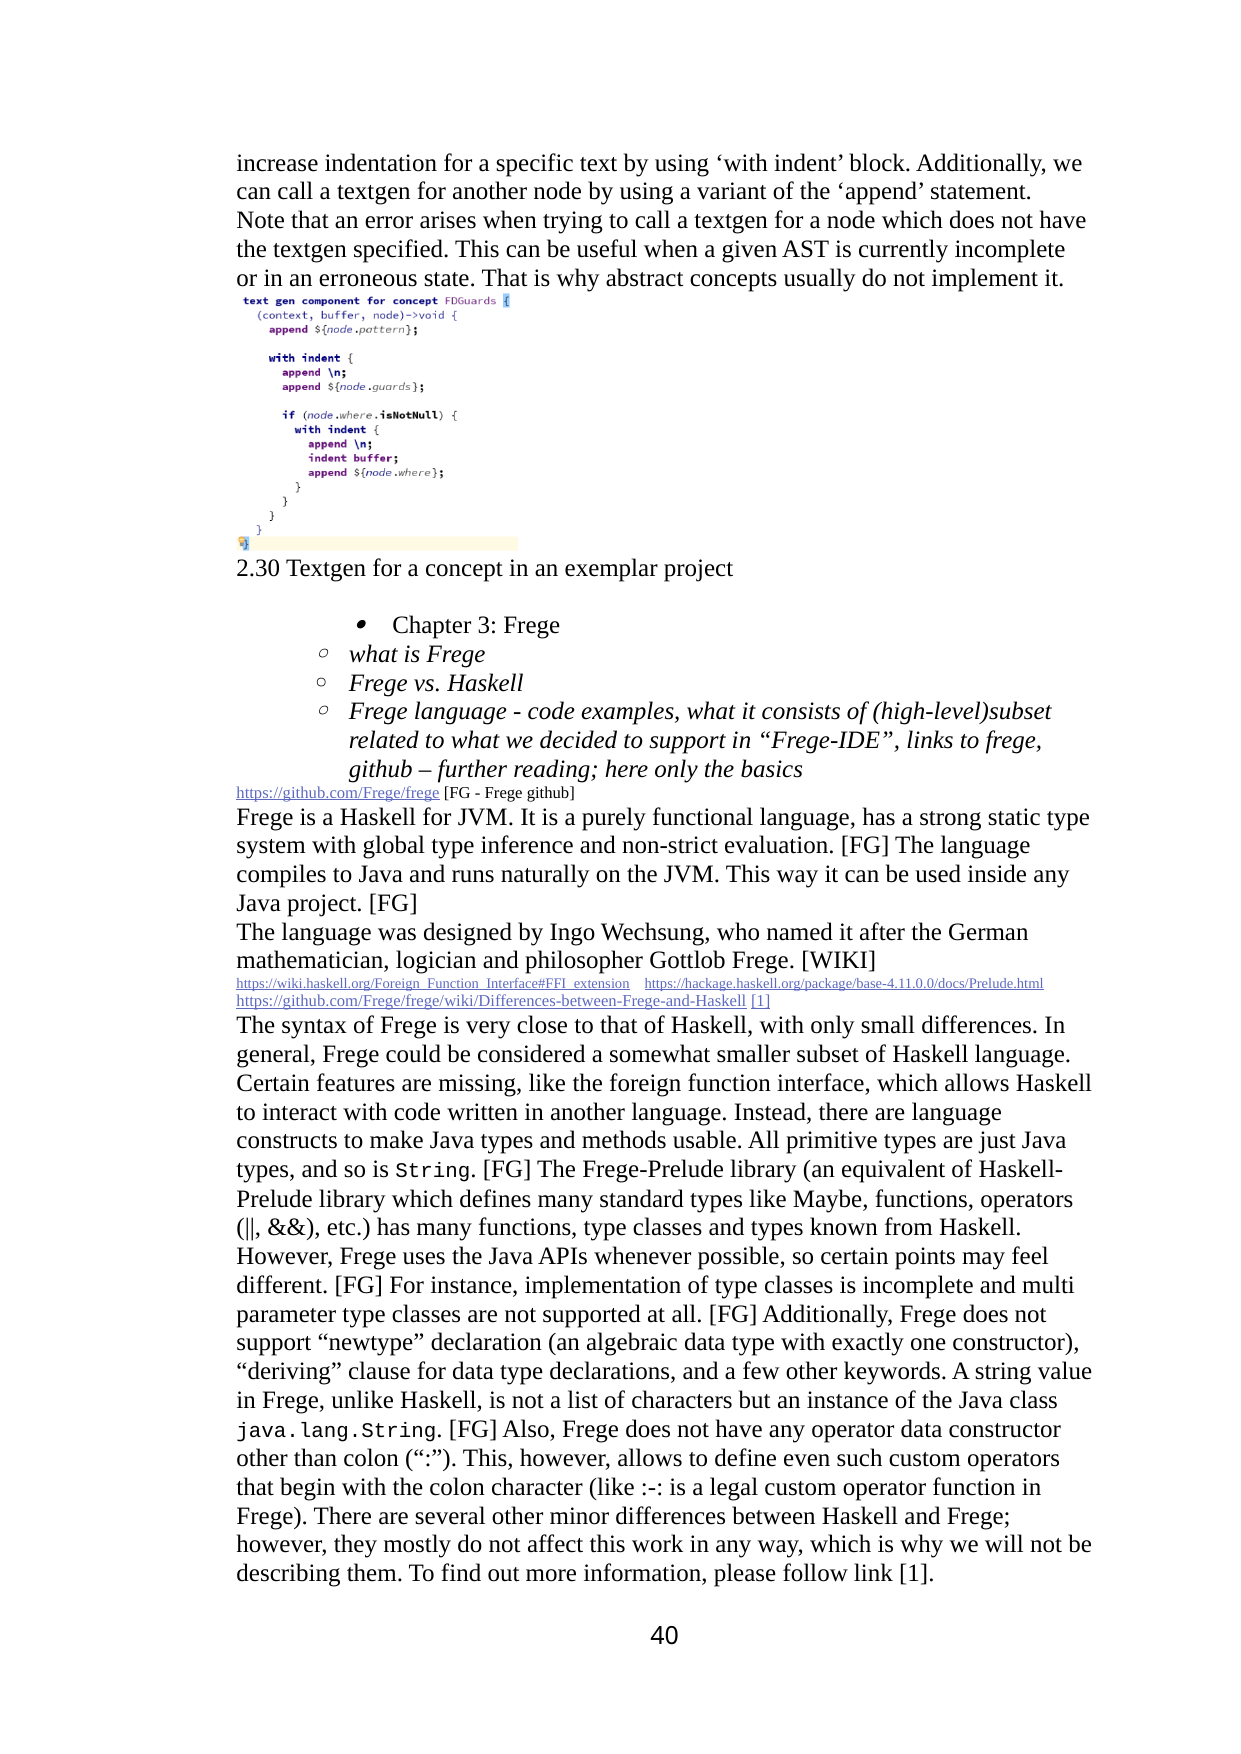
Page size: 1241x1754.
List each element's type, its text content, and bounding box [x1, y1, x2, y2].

list what is Frege [311, 639, 1092, 668]
text https://github.com/Frege/frege [FG - Frege github] [236, 783, 1092, 802]
text https://wiki.haskell.org/Foreign_Function_Interface#FFI_extension https://hackage.haskell.org/package/base-4.11.0.0/docs/Prelude.html [236, 974, 1092, 991]
picture [236, 291, 519, 553]
text https://github.com/Frege/frege/wiki/Differences-between-Frege-and-Haskell [1] [236, 991, 1092, 1010]
text Frege is a Haskell for JVM. It is a purely functional language, has a strong static type system with global type inference and non-strict evaluation. [FG] The language compiles to Java and runs naturally on the JVM. This way it can be used inside any Java project. [FG] [236, 802, 1092, 917]
text The syntax of Frege is very close to that of Haskell, with only small differences. In general, Frege could be considered a somewhat smaller subset of Haskell language. Certain features are missing, like the foreign function interface, which allows Haskell to interact with code written in another language. Instead, there are language constructs to make Java types and methods usable. All primitive types are just Java types, and so is String. [FG] The Frege-Prelude library (an equivalent of Haskell-Prelude library which defines many standard types like Maybe, functions, operators (||, &&), etc.) has many functions, type classes and types known from Haskell. However, Frege uses the Java APIs whenever possible, so certain points may feel different. [FG] For instance, implementation of type classes is incomplete and multi parameter type classes are not supported at all. [FG] Additionally, Frege does not support “newtype” declaration (an algebraic data type with exactly one constructor), “deriving” clause for data type declarations, and a few other keywords. A string value in Frege, unlike Haskell, is not a list of characters but an instance of the Java class java.lang.String. [FG] Also, Frege does not have any operator data constructor other than colon (“:”). This, however, allows to define even such custom operators that begin with the colon character (like :-: is a legal custom operator function in Frege). There are several other minor differences between Haskell and Frege; however, they mostly do not affect this work in any way, which is why we will not be describing them. To find out more information, please follow link [1]. [236, 1010, 1092, 1587]
list Chapter 3: Frege [354, 610, 1092, 639]
text The language was designed by Ingo Wechsung, who named it after the German mathematician, logician and philosopher Gottlob Frege. [WIKI] [236, 917, 1092, 974]
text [236, 148, 1092, 205]
text 2.30 Textgen for a concept in an exemplar project [236, 553, 1092, 581]
list Frege language - code examples, what it consists of (high-level)subset related to what we decided to support in “Frege-IDE”, links to frege, github – further reading; here only the basics [311, 696, 1092, 783]
text Note that an error arises when trying to call a textgen for a node which does not have the textgen specified. This can be useful when a given AST is currently incomplete or in an erroneous state. That is why abstract concepts usually do not implement it. [236, 205, 1092, 291]
list Frege vs. Haskell [311, 668, 1092, 696]
